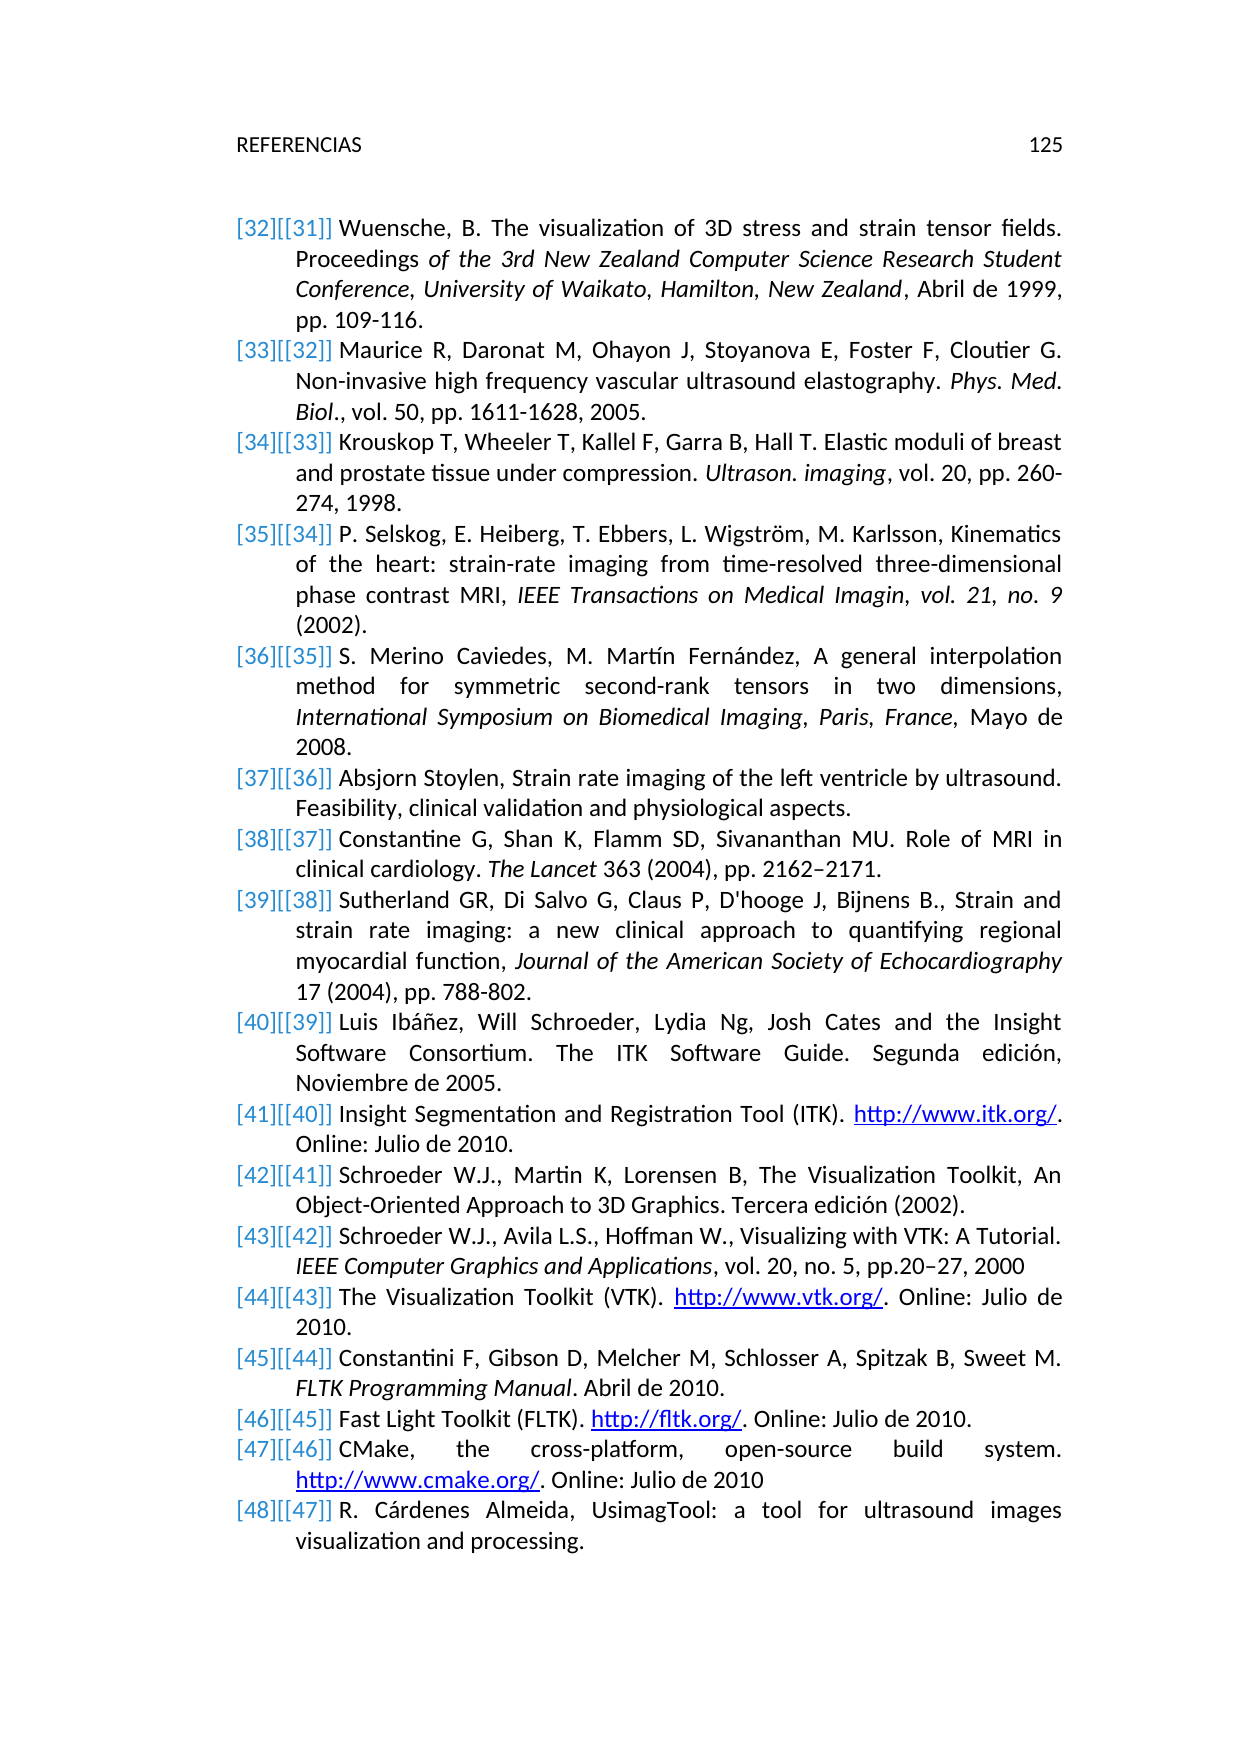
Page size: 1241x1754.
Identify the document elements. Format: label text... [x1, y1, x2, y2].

list The Visualization Toolkit (VTK). http://www.vtk.org/. Online: Julio de 2010. [236, 1281, 1063, 1342]
list Sutherland GR, Di Salvo G, Claus P, D'hooge J, Bijnens B., Strain and strain rate imaging: a new clinical approach to quantifying regional myocardial function, Journal of the American Society of Echocardiography 17 (2004), pp. 788-802. [236, 884, 1063, 1006]
list CMake, the cross-platform, open-source build system. http://www.cmake.org/. Online: Julio de 2010 [236, 1433, 1063, 1494]
list Schroeder W.J., Avila L.S., Hoffman W., Visualizing with VTK: A Tutorial. IEEE Computer Graphics and Applications, vol. 20, no. 5, pp.20–27, 2000 [236, 1220, 1063, 1281]
list R. Cárdenes Almeida, UsimagTool: a tool for ultrasound images visualization and processing. [236, 1494, 1063, 1556]
list Schroeder W.J., Martin K, Lorensen B, The Visualization Toolkit, An Object-Oriented Approach to 3D Graphics. Tercera edición (2002). [236, 1159, 1063, 1220]
list S. Merino Caviedes, M. Martín Fernández, A general interpolation method for symmetric second-rank tensors in two dimensions, International Symposium on Biomedical Imaging, Paris, France, Mayo de 2008. [236, 640, 1063, 762]
list Luis Ibáñez, Will Schroeder, Lydia Ng, Josh Cates and the Insight Software Consortium. The ITK Software Guide. Segunda edición, Noviembre de 2005. [236, 1006, 1063, 1098]
list Insight Segmentation and Registration Tool (ITK). http://www.itk.org/. Online: Julio de 2010. [236, 1098, 1063, 1159]
list Absjorn Stoylen, Strain rate imaging of the left ventricle by ultrasound. Feasibility, clinical validation and physiological aspects. [236, 762, 1063, 823]
list Krouskop T, Wheeler T, Kallel F, Garra B, Hall T. Elastic moduli of breast and prostate tissue under compression. Ultrason. imaging, vol. 20, pp. 260-274, 1998. [236, 426, 1063, 518]
list P. Selskog, E. Heiberg, T. Ebbers, L. Wigström, M. Karlsson, Kinematics of the heart: strain-rate imaging from time-resolved three-dimensional phase contrast MRI, IEEE Transactions on Medical Imagin, vol. 21, no. 9 (2002). [236, 518, 1063, 640]
list Constantini F, Gibson D, Melcher M, Schlosser A, Spitzak B, Sweet M. FLTK Programming Manual. Abril de 2010. [236, 1342, 1063, 1403]
list Fast Light Toolkit (FLTK). http://fltk.org/. Online: Julio de 2010. [236, 1403, 1063, 1433]
list Constantine G, Shan K, Flamm SD, Sivananthan MU. Role of MRI in clinical cardiology. The Lancet 363 (2004), pp. 2162–2171. [236, 823, 1063, 884]
list Wuensche, B. The visualization of 3D stress and strain tensor fields. Proceedings of the 3rd New Zealand Computer Science Research Student Conference, University of Waikato, Hamilton, New Zealand, Abril de 1999, pp. 109-116. [236, 213, 1063, 335]
list Maurice R, Daronat M, Ohayon J, Stoyanova E, Foster F, Cloutier G. Non-invasive high frequency vascular ultrasound elastography. Phys. Med. Biol., vol. 50, pp. 1611-1628, 2005. [236, 335, 1063, 426]
